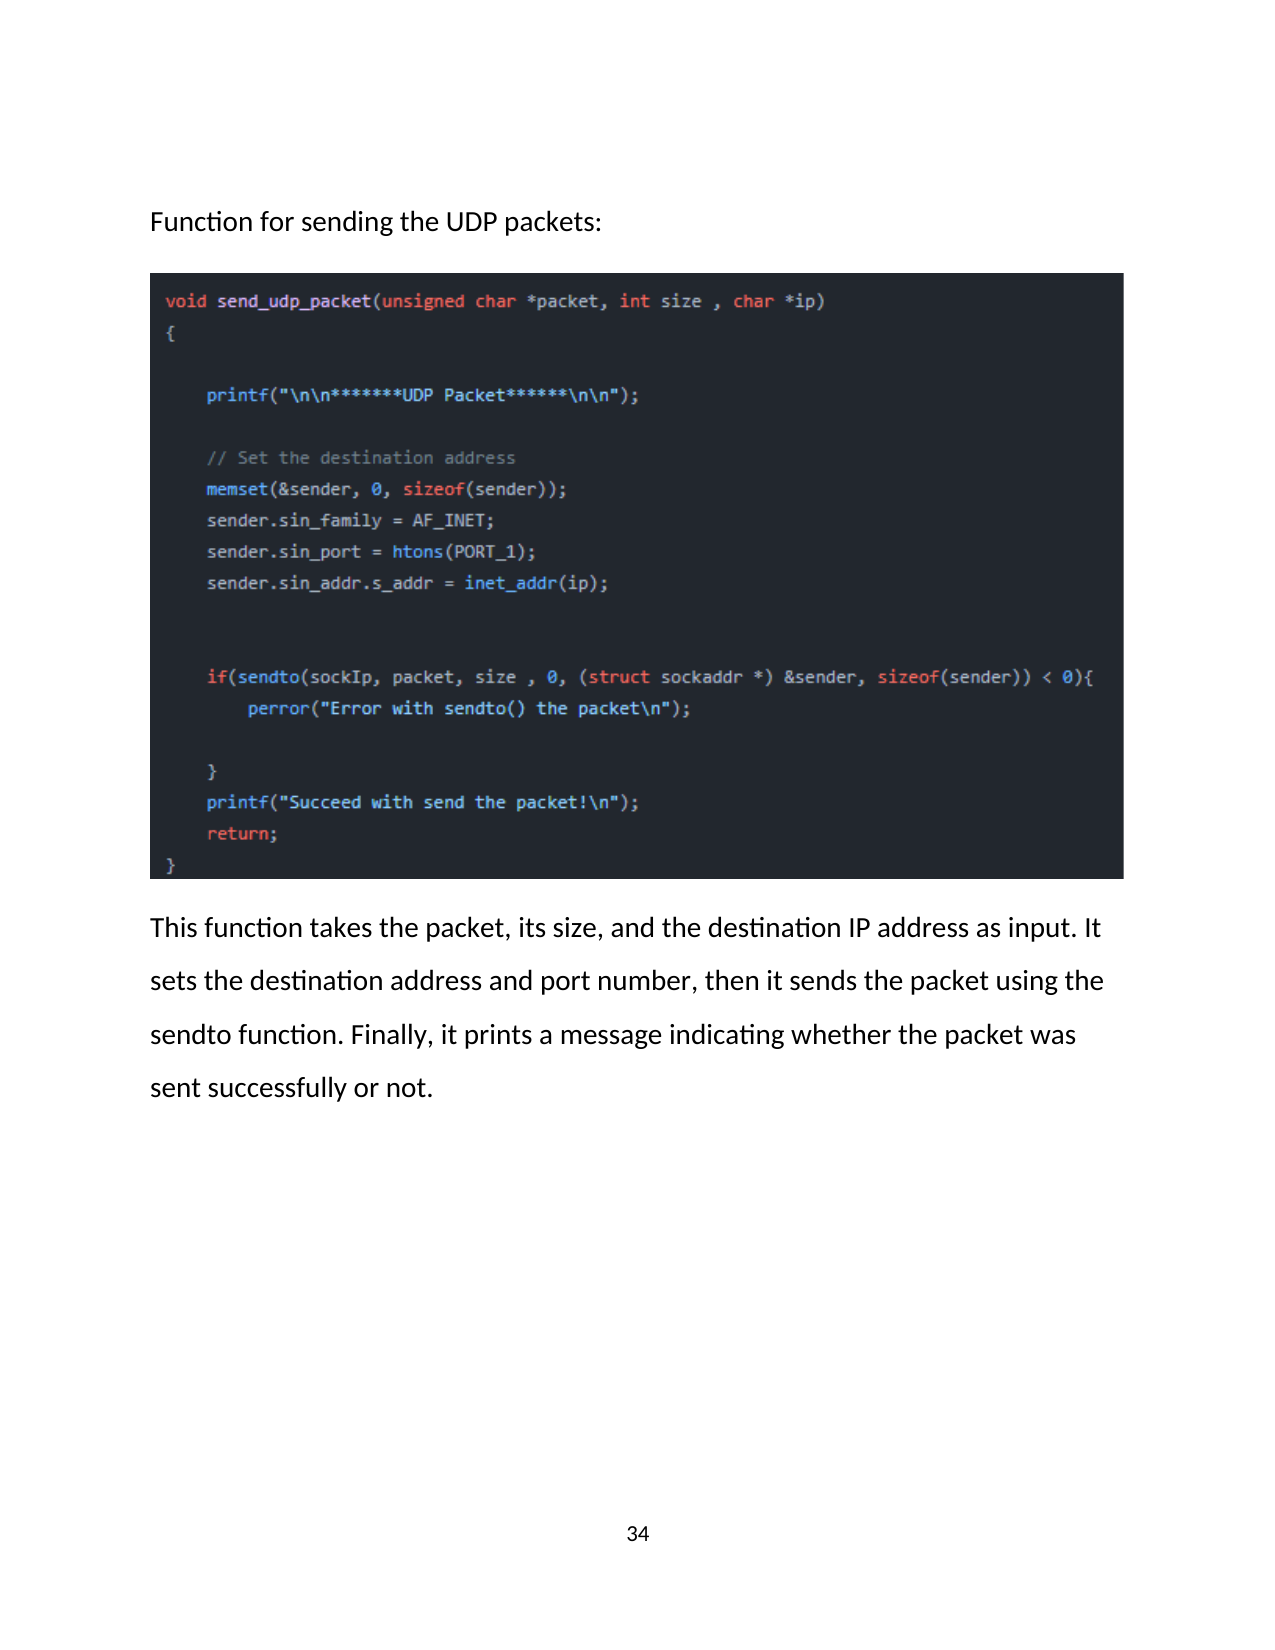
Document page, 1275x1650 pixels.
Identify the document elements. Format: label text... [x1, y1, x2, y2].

picture [150, 273, 1124, 879]
text This function takes the packet, its size, and the destination IP address as input. It sets the destination address and port number, then it sends the packet using the sendto function. Finally, it prints a message indicating whether the packet was sent successfully or not. [150, 909, 1125, 1105]
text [150, 150, 1125, 239]
